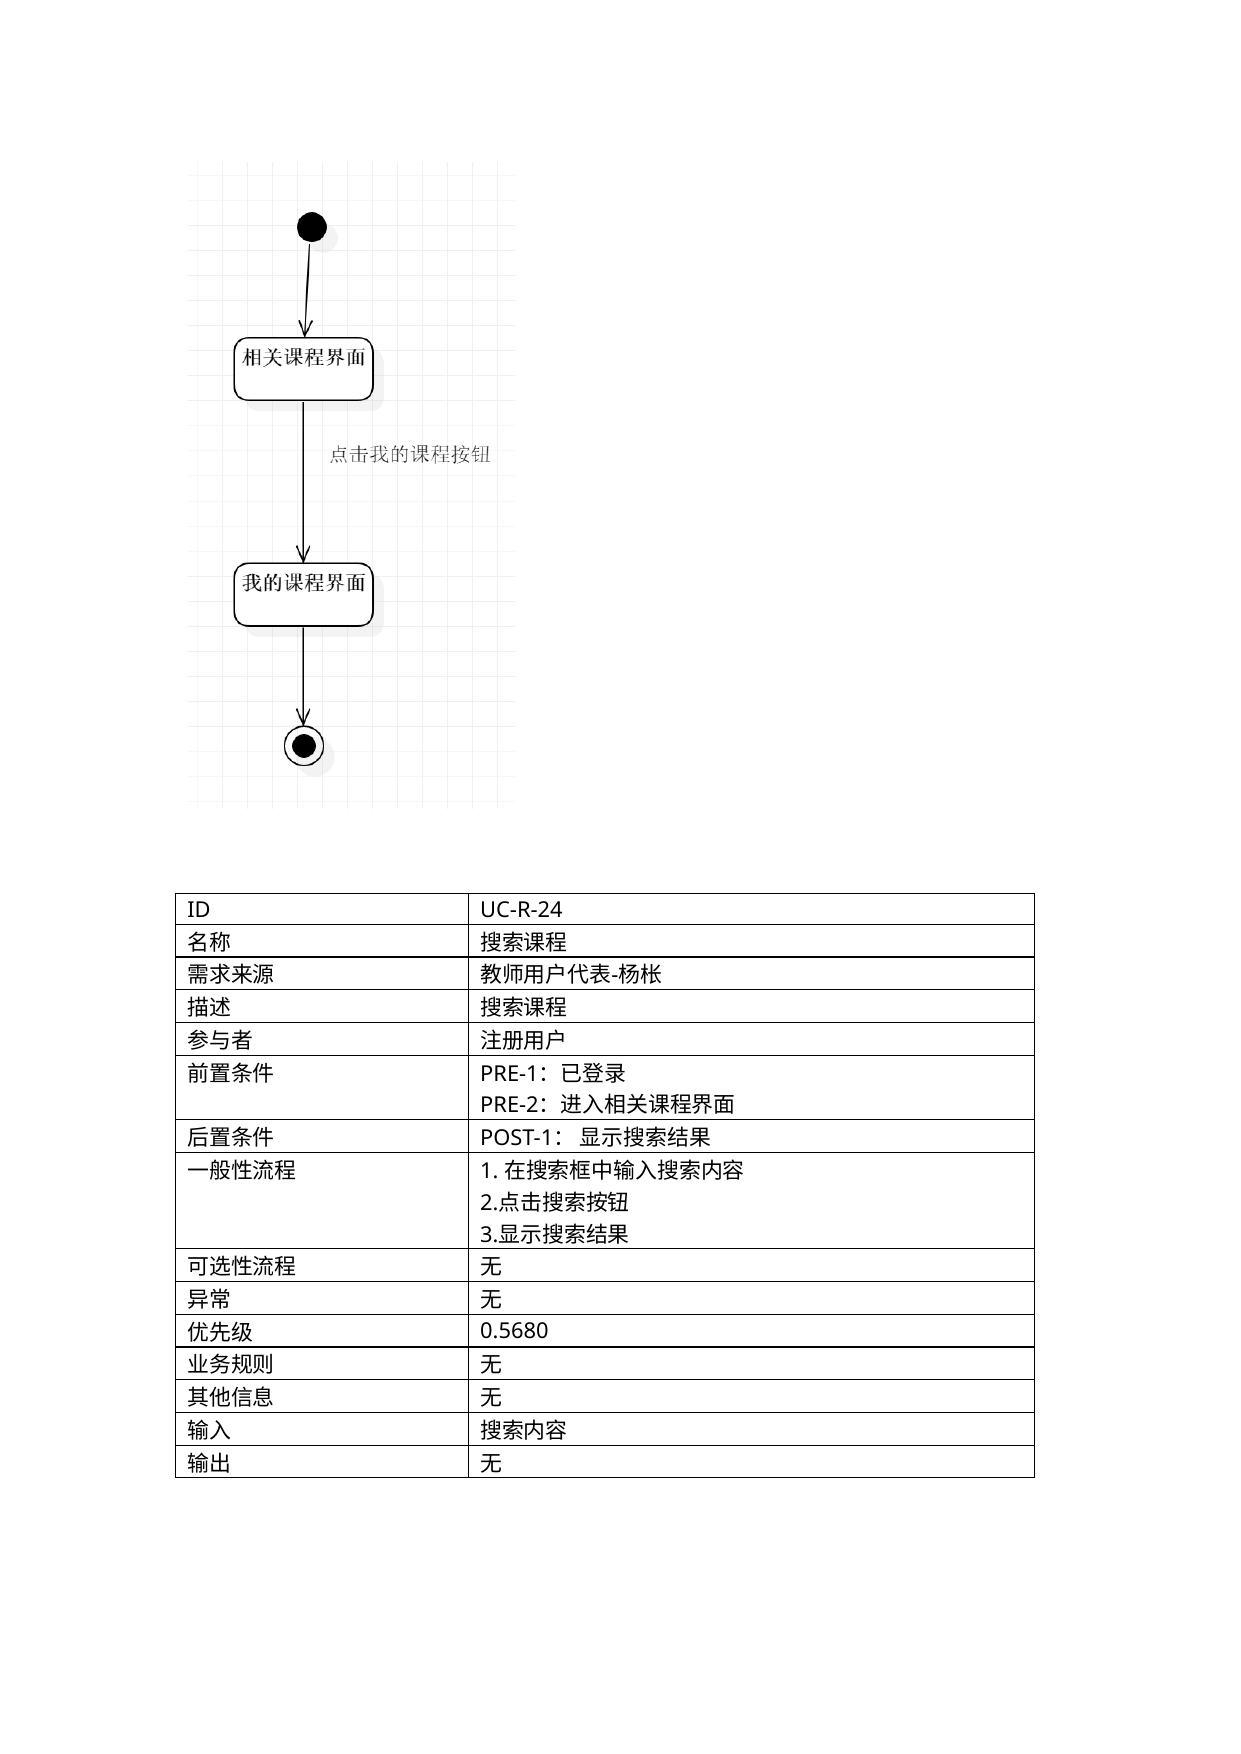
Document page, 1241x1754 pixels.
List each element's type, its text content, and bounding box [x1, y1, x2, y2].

table_cell 可选性流程 [176, 1249, 468, 1281]
table_cell 无 [469, 1348, 1034, 1379]
table_cell 前置条件 [176, 1056, 468, 1119]
table_cell 参与者 [176, 1023, 468, 1054]
table_cell 搜索内容 [469, 1413, 1034, 1444]
table_cell 0.5680 [469, 1315, 1034, 1346]
table_cell 教师用户代表-杨枨 [469, 958, 1034, 989]
table_cell 无 [469, 1380, 1034, 1412]
table_cell 名称 [176, 925, 468, 956]
table_cell 其他信息 [176, 1380, 468, 1412]
table_cell 异常 [176, 1282, 468, 1314]
picture [187, 162, 515, 809]
table_cell 输出 [176, 1446, 468, 1477]
table_cell 描述 [176, 990, 468, 1022]
table_cell 搜索课程 [469, 990, 1034, 1022]
table_header UC-R-24 [469, 894, 1034, 924]
table_cell 搜索课程 [469, 925, 1034, 956]
table_cell 注册用户 [469, 1023, 1034, 1054]
table_cell 业务规则 [176, 1348, 468, 1379]
table_cell PRE-1：已登录 PRE-2：进入相关课程界面 [469, 1056, 1034, 1119]
table_cell POST-1： 显示搜索结果 [469, 1120, 1034, 1152]
table_cell 优先级 [176, 1315, 468, 1346]
table_cell 无 [469, 1282, 1034, 1314]
table_header ID [176, 894, 468, 924]
table_cell 无 [469, 1446, 1034, 1477]
table_cell 无 [469, 1249, 1034, 1281]
table_cell 需求来源 [176, 958, 468, 989]
table_cell 一般性流程 [176, 1153, 468, 1248]
table_cell 输入 [176, 1413, 468, 1444]
table_cell 后置条件 [176, 1120, 468, 1152]
table_cell 1. 在搜索框中输入搜索内容 2.点击搜索按钮 3.显示搜索结果 [469, 1153, 1034, 1248]
